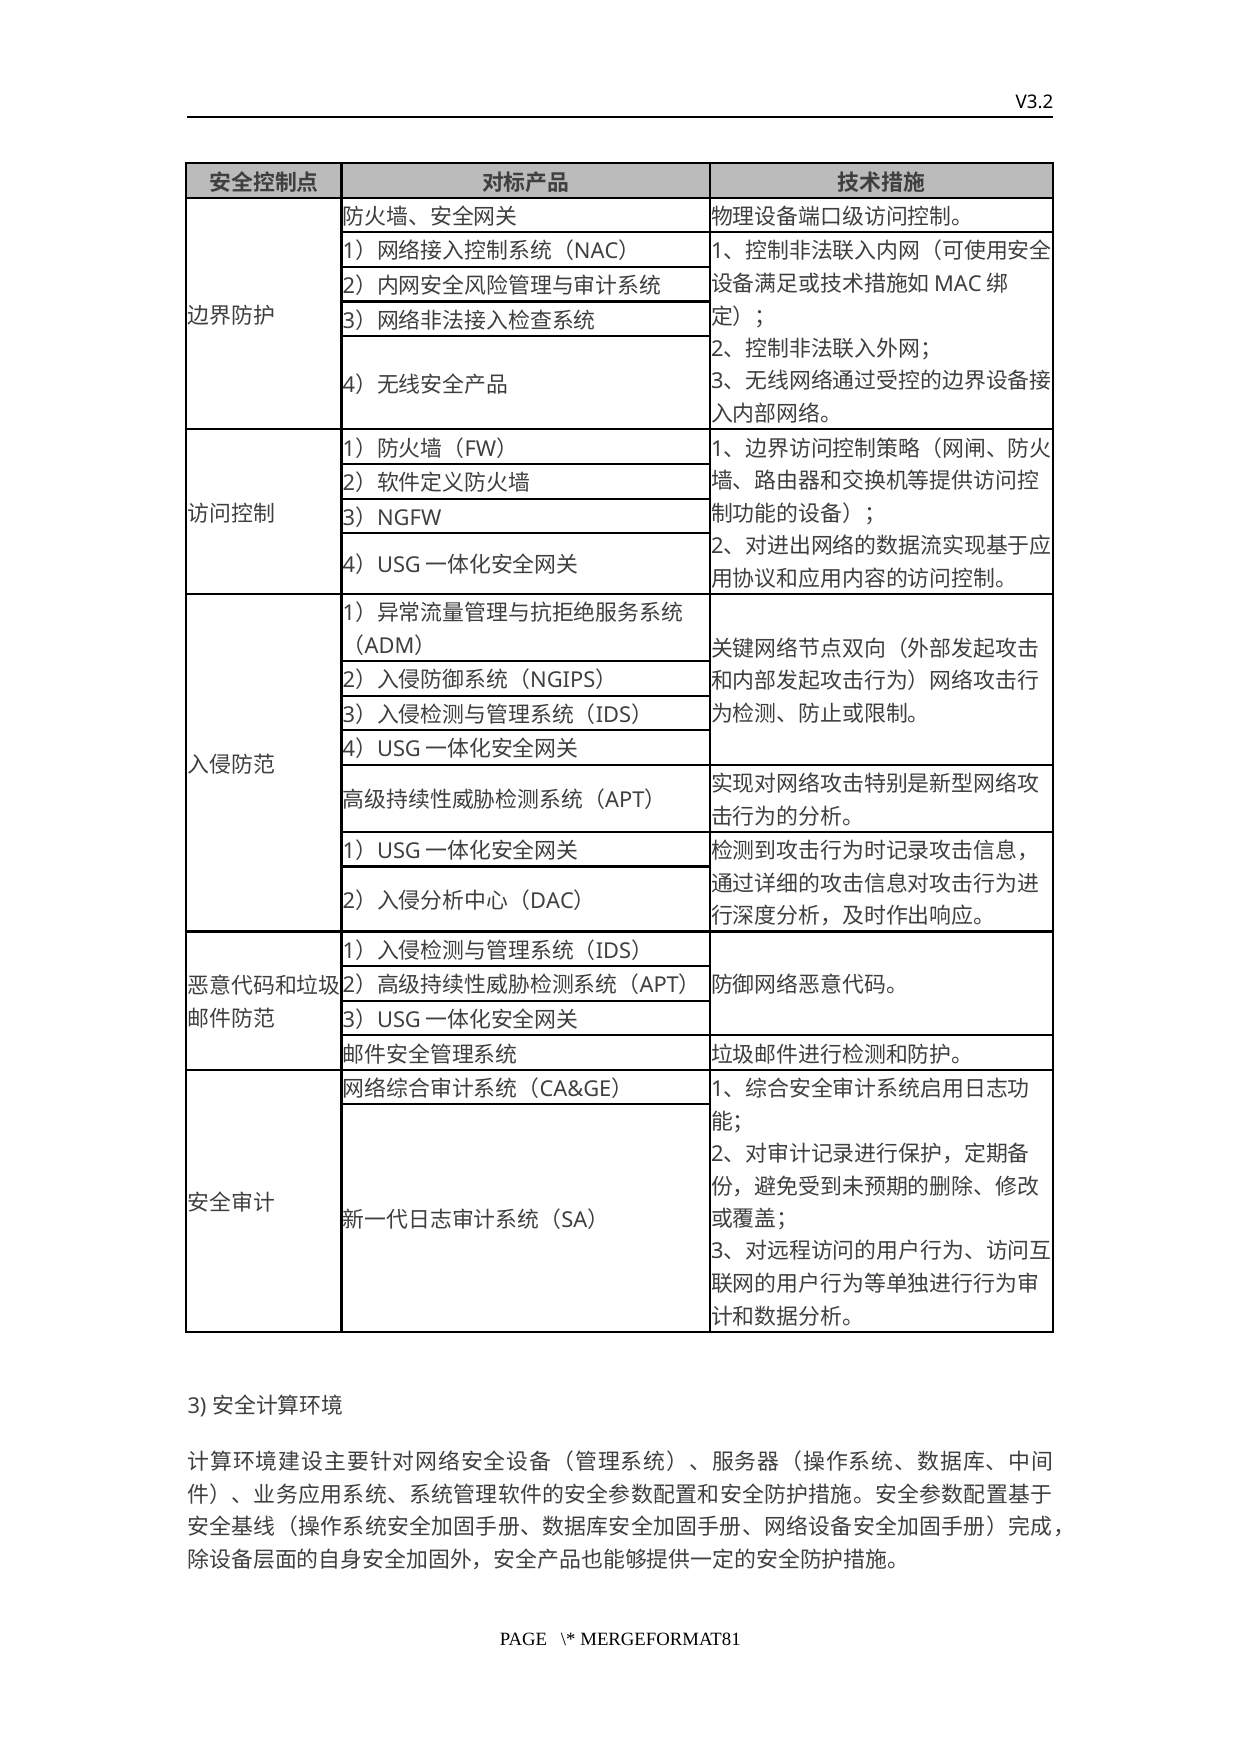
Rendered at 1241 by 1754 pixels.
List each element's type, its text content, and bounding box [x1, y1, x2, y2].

table_cell 邮件安全管理系统 [343, 1036, 709, 1069]
table_cell 2）入侵分析中心（DAC） [343, 868, 709, 930]
table_cell 3）USG一体化安全网关 [343, 1002, 709, 1034]
table_cell 4）USG一体化安全网关 [343, 731, 709, 764]
table_cell 4）USG一体化安全网关 [343, 534, 709, 593]
table_cell 网络综合审计系统（CA&GE） [343, 1071, 709, 1103]
table_header 安全控制点 [187, 164, 340, 197]
table_cell 1）异常流量管理与抗拒绝服务系统（ADM） [343, 595, 709, 660]
table_cell 恶意代码和垃圾邮件防范 [187, 933, 340, 1069]
table_cell 访问控制 [187, 430, 340, 593]
table_cell 1）网络接入控制系统（NAC） [343, 233, 709, 266]
text 3) 安全计算环境 [187, 1388, 1053, 1421]
table_cell 3）NGFW [343, 500, 709, 532]
table_cell 垃圾邮件进行检测和防护。 [711, 1036, 1052, 1069]
table_cell 1、综合安全审计系统启用日志功能； 2、对审计记录进行保护，定期备份，避免受到未预期的删除、修改或覆盖； 3、对远程访问的用户行为、访问互联网的用户行为等单独进行行为审计和数据分析。 [711, 1071, 1052, 1331]
table_header 技术措施 [711, 164, 1052, 197]
table_cell 1）入侵检测与管理系统（IDS） [343, 933, 709, 965]
table_cell 3）网络非法接入检查系统 [343, 303, 709, 335]
table_cell 2）高级持续性威胁检测系统（APT） [343, 967, 709, 999]
table_cell 1）防火墙（FW） [343, 430, 709, 463]
table_cell 实现对网络攻击特别是新型网络攻击行为的分析。 [711, 766, 1052, 831]
table_cell 1、控制非法联入内网（可使用安全设备满足或技术措施如MAC绑定）； 2、控制非法联入外网； 3、无线网络通过受控的边界设备接入内部网络。 [711, 233, 1052, 428]
table_cell 1）USG一体化安全网关 [343, 833, 709, 865]
table_cell 安全审计 [187, 1071, 340, 1331]
table_cell 防御网络恶意代码。 [711, 933, 1052, 1034]
table_cell 1、边界访问控制策略（网闸、防火墙、路由器和交换机等提供访问控制功能的设备）； 2、对进出网络的数据流实现基于应用协议和应用内容的访问控制。 [711, 430, 1052, 593]
table_cell 物理设备端口级访问控制。 [711, 199, 1052, 231]
text 计算环境建设主要针对网络安全设备（管理系统）、服务器（操作系统、数据库、中间件）、业务应用系统、系统管理软件的安全参数配置和安全防护措施。安全参数配置基于安全基线（操作系统安全加固手册、数据库安全加固手册、网络设备安全加固手册）完成，除设备层面的自身安全加固外，安全产品也能够提供一定的安全防护措施。 [187, 1444, 1053, 1574]
table_cell 入侵防范 [187, 595, 340, 930]
table_cell 4）无线安全产品 [343, 337, 709, 428]
table_cell 防火墙、安全网关 [343, 199, 709, 231]
table_cell 新一代日志审计系统（SA） [343, 1105, 709, 1331]
table_cell 3）入侵检测与管理系统（IDS） [343, 697, 709, 729]
table_cell 2）内网安全风险管理与审计系统 [343, 268, 709, 300]
table_cell 2）入侵防御系统（NGIPS） [343, 662, 709, 694]
table_header 对标产品 [343, 164, 709, 197]
table_cell 检测到攻击行为时记录攻击信息，通过详细的攻击信息对攻击行为进行深度分析，及时作出响应。 [711, 833, 1052, 930]
table_cell 高级持续性威胁检测系统（APT） [343, 766, 709, 831]
table_cell 边界防护 [187, 199, 340, 428]
table_cell 关键网络节点双向（外部发起攻击和内部发起攻击行为）网络攻击行为检测、防止或限制。 [711, 595, 1052, 764]
table_cell 2）软件定义防火墙 [343, 465, 709, 497]
